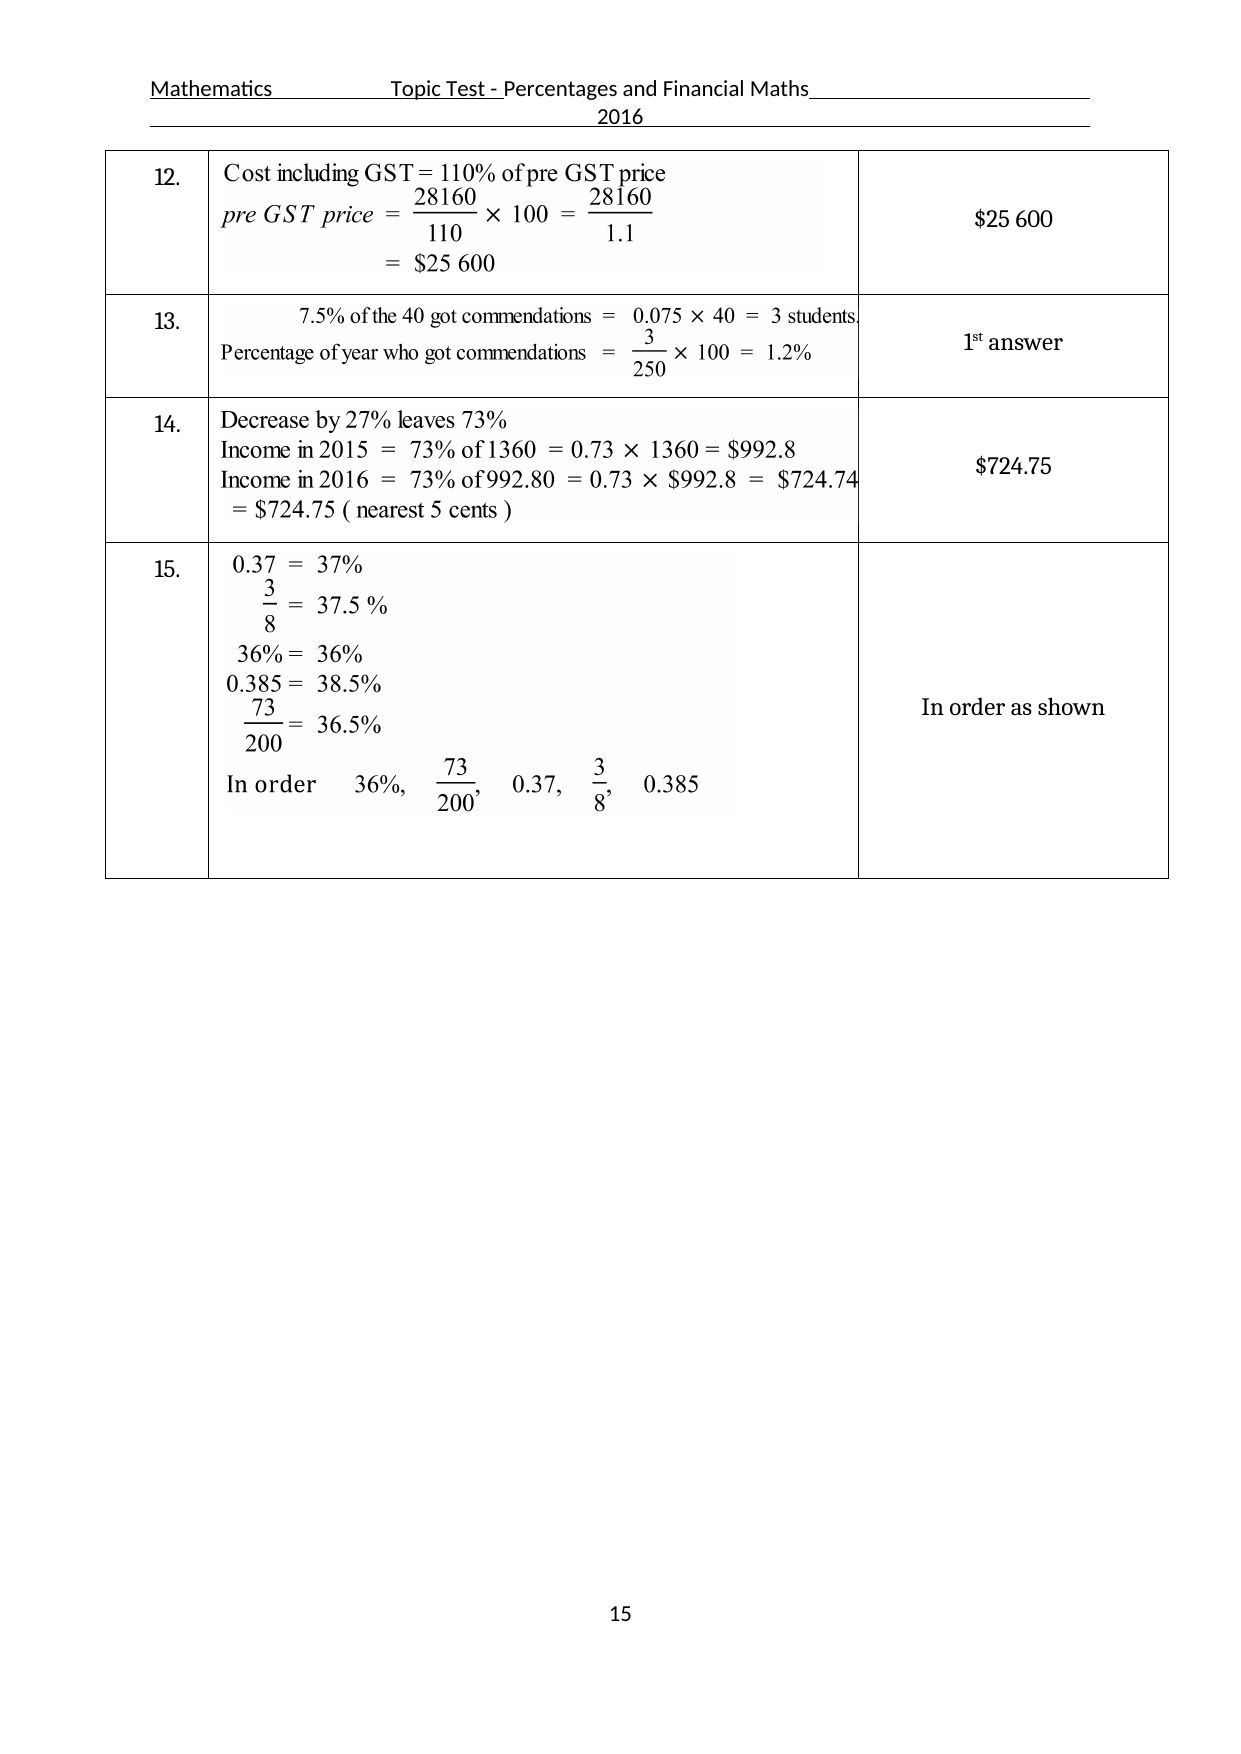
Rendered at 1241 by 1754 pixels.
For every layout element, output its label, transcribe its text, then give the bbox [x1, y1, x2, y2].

table_cell [106, 398, 208, 542]
table_cell [209, 543, 858, 878]
table_cell $25 600 [859, 151, 1168, 294]
table_cell [209, 151, 858, 294]
table_cell [209, 295, 858, 397]
picture [219, 409, 859, 524]
table_cell In order as shown [859, 543, 1168, 878]
picture [219, 162, 823, 276]
table_cell 1st answer [859, 295, 1168, 397]
table_cell $724.75 [859, 398, 1168, 542]
picture [219, 306, 859, 379]
table_cell [106, 295, 208, 397]
table_cell [209, 398, 858, 542]
picture [225, 555, 738, 813]
table_cell [106, 151, 208, 294]
table_cell [106, 543, 208, 878]
